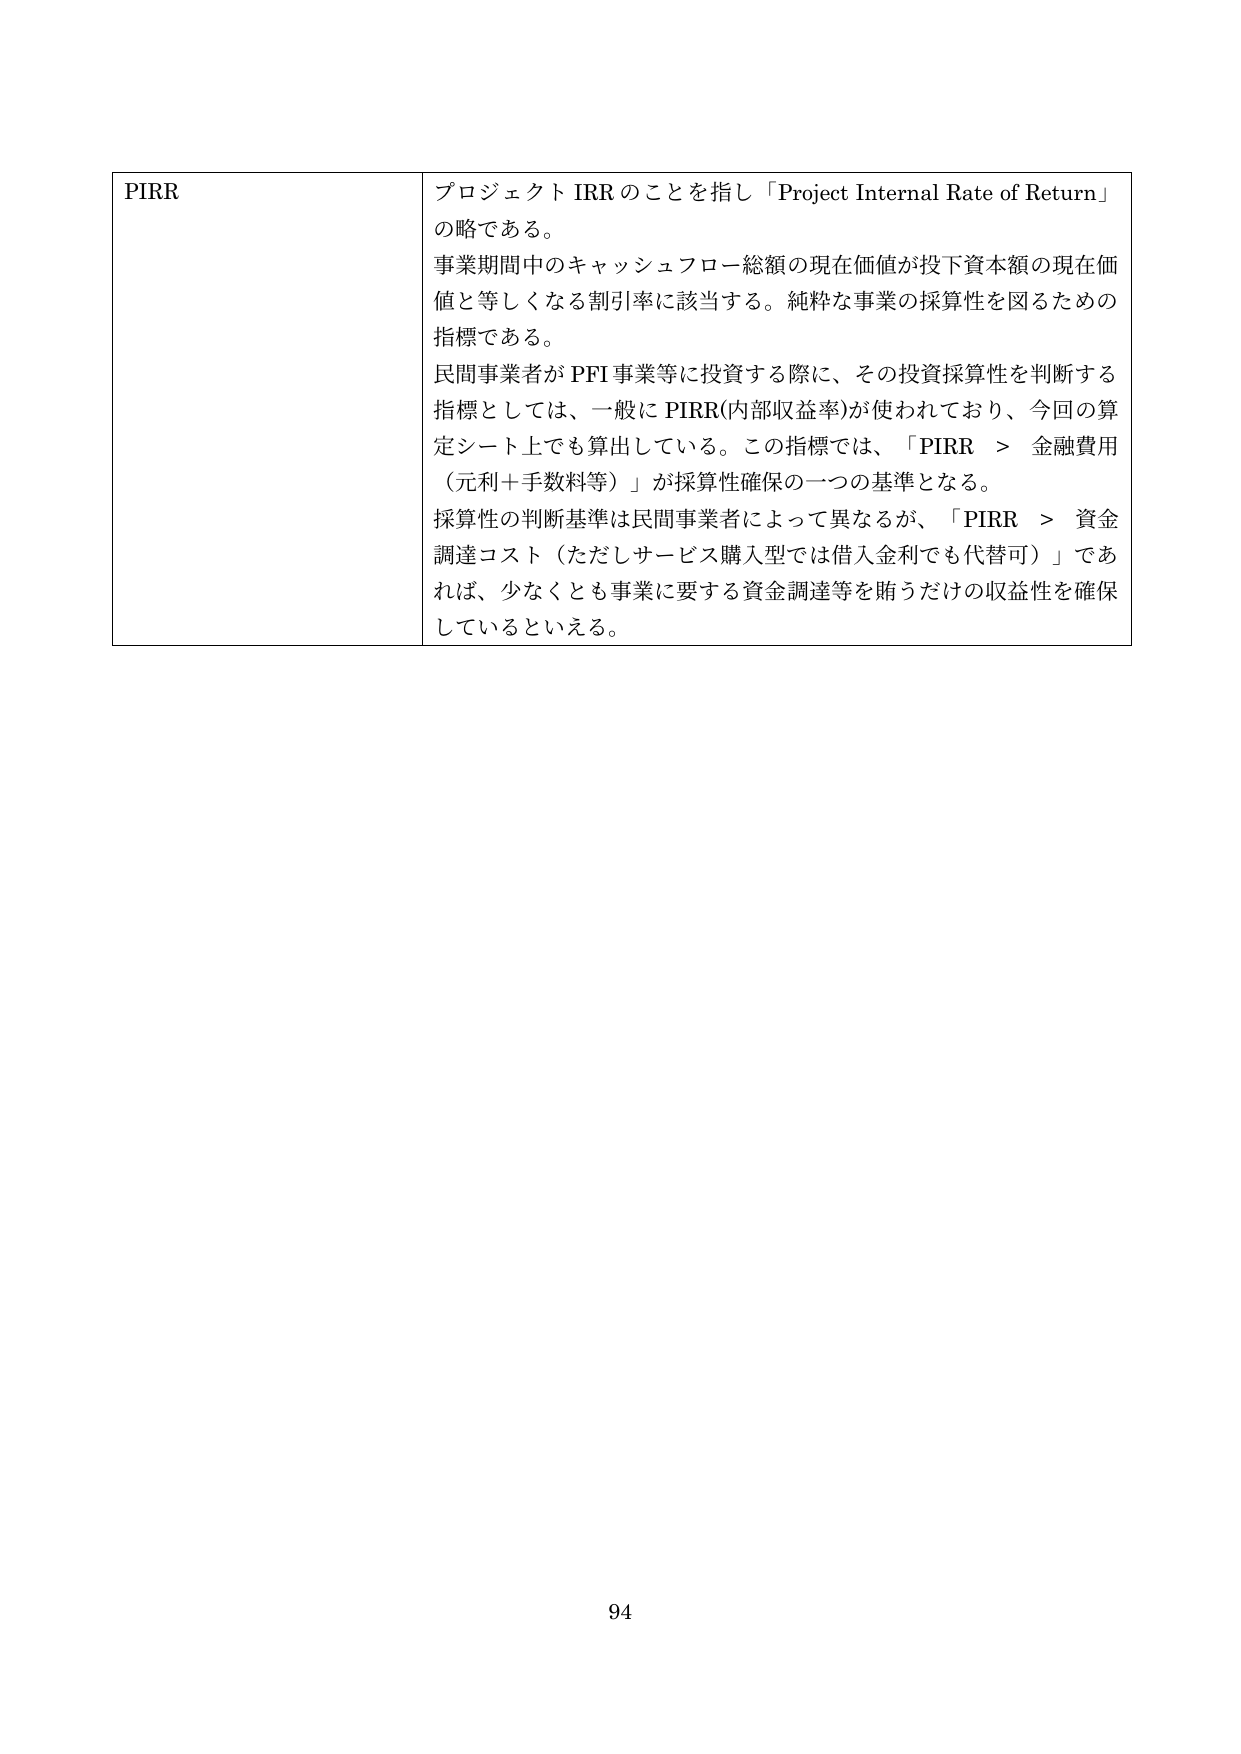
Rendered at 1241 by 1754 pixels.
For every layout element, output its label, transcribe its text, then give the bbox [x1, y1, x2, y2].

table_header PIRR [113, 173, 422, 644]
table_header プロジェクトIRRのことを指し「Project Internal Rate of Return」の略である。 事業期間中のキャッシュフロー総額の現在価値が投下資本額の現在価値と等しくなる割引率に該当する。純粋な事業の採算性を図るための指標である。 民間事業者がPFI事業等に投資する際に、その投資採算性を判断する指標としては、一般にPIRR(内部収益率)が使われており、今回の算定シート上でも算出している。この指標では、「PIRR > 金融費用（元利＋手数料等）」が採算性確保の一つの基準となる。 採算性の判断基準は民間事業者によって異なるが、「PIRR > 資金調達コスト（ただしサービス購入型では借入金利でも代替可）」であれば、少なくとも事業に要する資金調達等を賄うだけの収益性を確保しているといえる。 [423, 173, 1131, 644]
